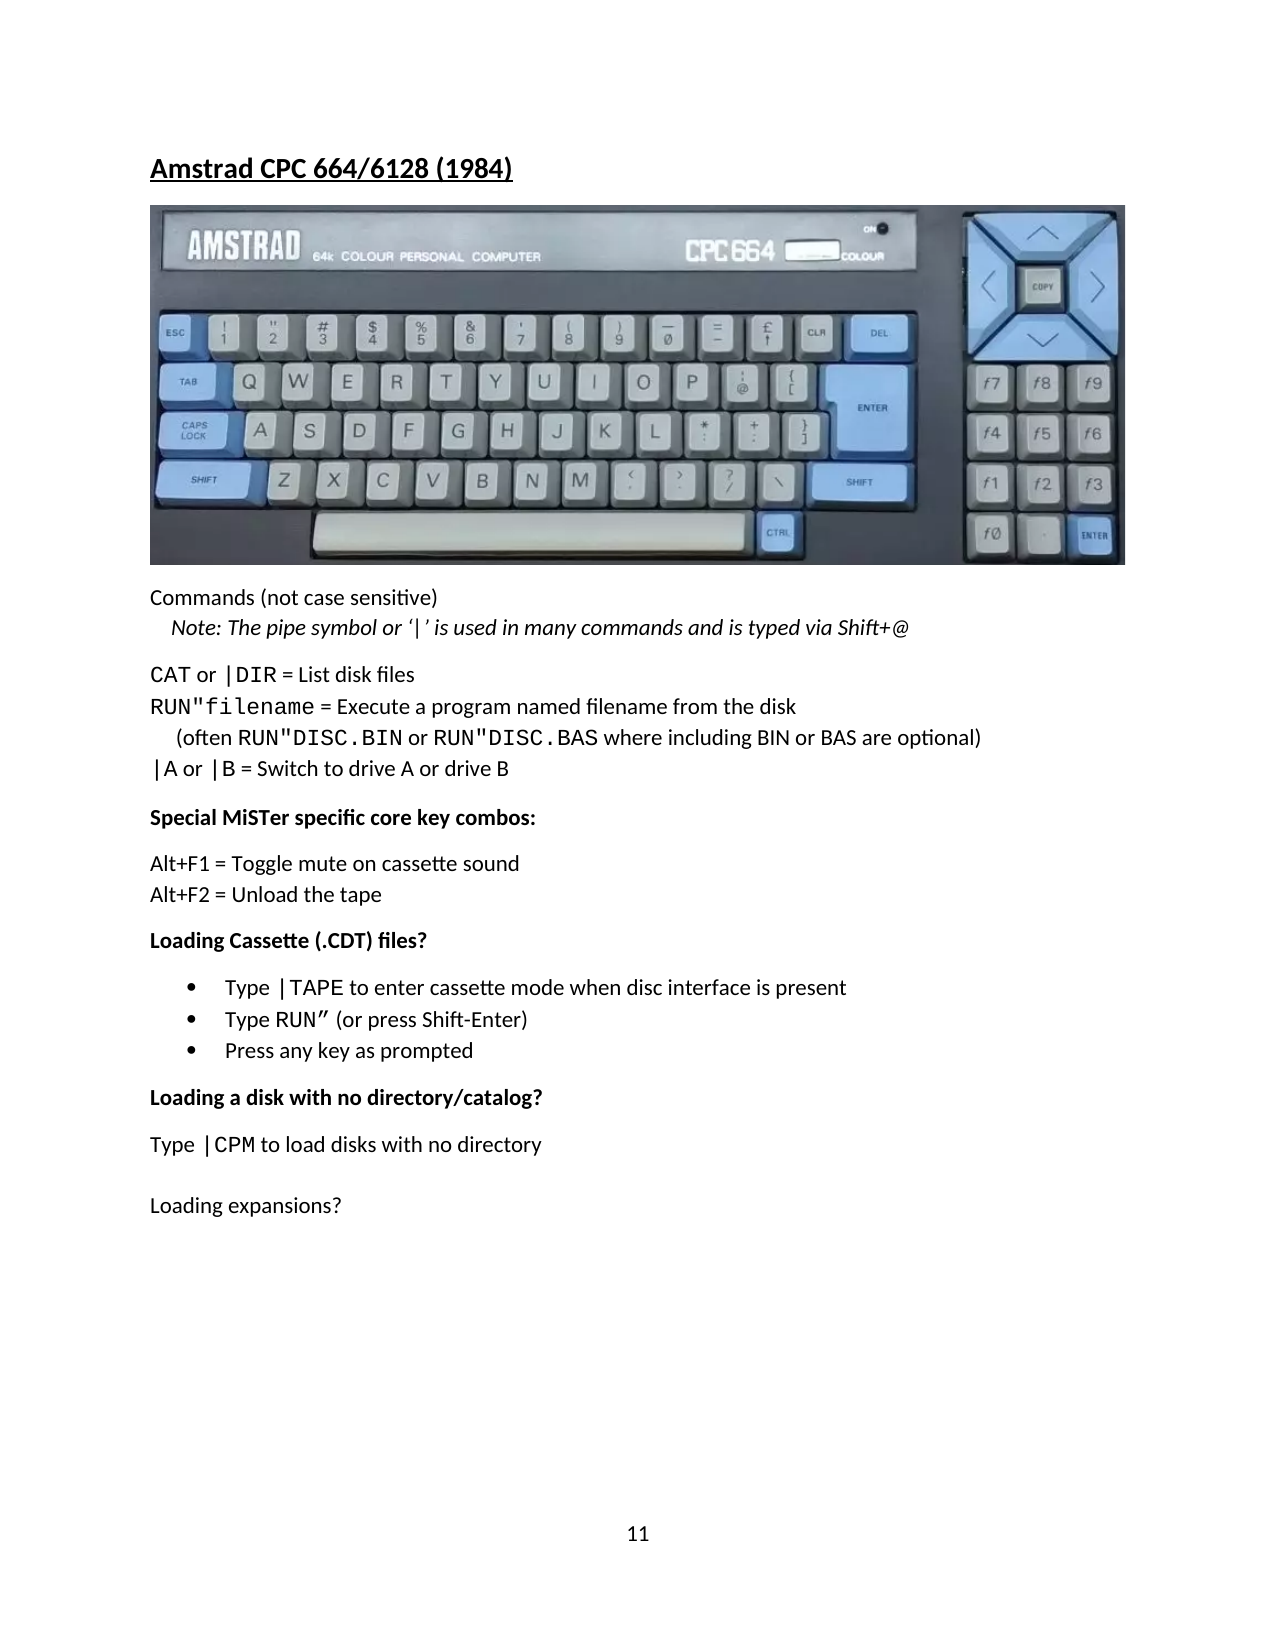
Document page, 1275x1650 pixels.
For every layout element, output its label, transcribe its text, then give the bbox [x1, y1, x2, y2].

list Press any key as prompted [187, 1036, 1125, 1064]
text Loading a disk with no directory/catalog? [150, 1083, 1125, 1111]
text Type |CPM to load disks with no directory Loading expansions? [150, 1130, 1125, 1250]
text CAT or |DIR = List disk files RUN"filename = Execute a program named filename from the disk (often RUN"DISC.BIN or RUN"DISC.BAS where including BIN or BAS are optional) |A or |B = Switch to drive A or drive B [150, 660, 1125, 784]
text Loading Cassette (.CDT) files? [150, 927, 1125, 954]
list Type |TAPE to enter cassette mode when disc interface is present [187, 973, 1125, 1003]
picture [150, 205, 1125, 565]
text Amstrad CPC 664/6128 (1984) [150, 150, 1125, 186]
text Commands (not case sensitive) Note: The pipe symbol or ‘|’ is used in many commands and is typed via Shift+@ [150, 583, 1125, 642]
text Special MiSTer specific core key combos: [150, 803, 1125, 831]
text Alt+F1 = Toggle mute on cassette sound Alt+F2 = Unload the tape [150, 849, 1125, 908]
list Type RUN” (or press Shift-Enter) [187, 1005, 1125, 1034]
